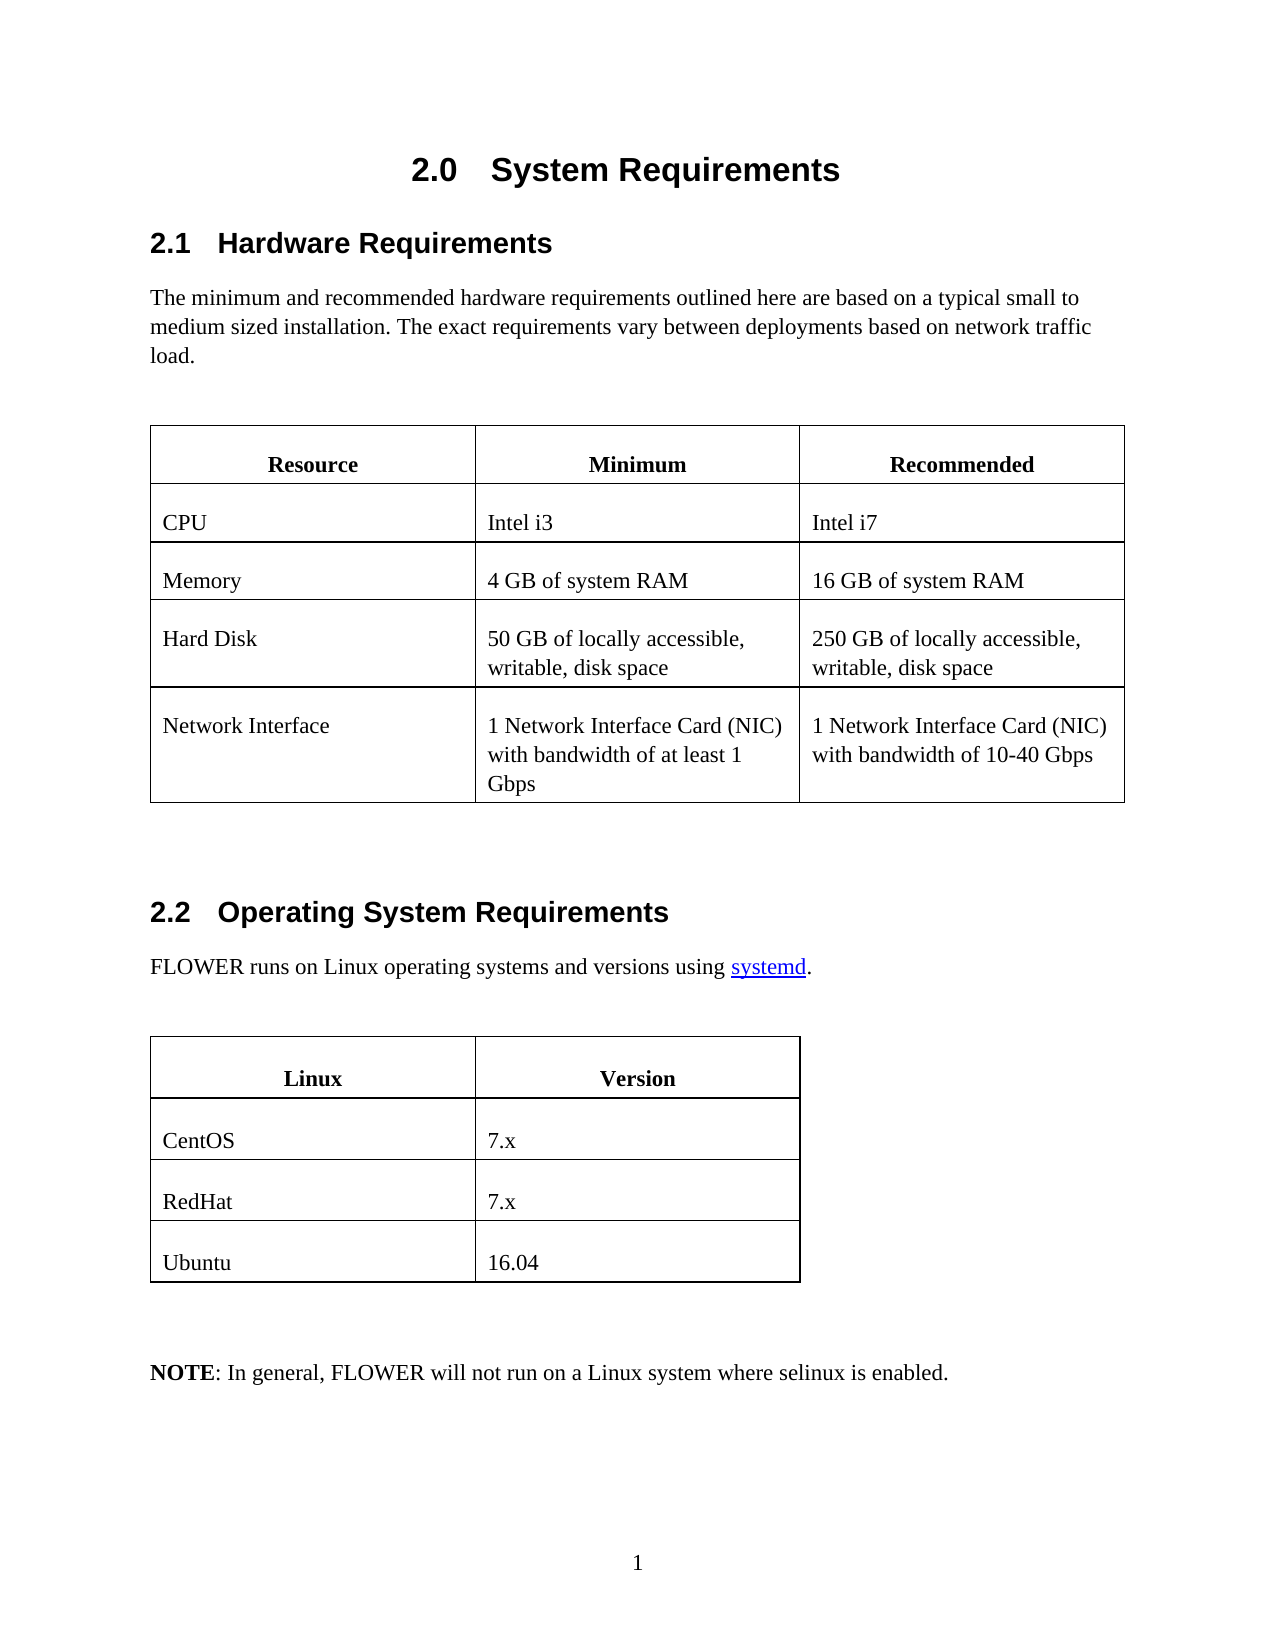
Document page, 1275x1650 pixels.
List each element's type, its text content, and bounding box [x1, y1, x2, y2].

table_cell 1 Network Interface Card (NIC) with bandwidth of 10-40 Gbps [800, 688, 1124, 802]
table_header Version [476, 1037, 799, 1097]
table_cell 4 GB of system RAM [476, 543, 799, 599]
table_cell CentOS [151, 1099, 475, 1159]
table_cell 16 GB of system RAM [800, 543, 1124, 599]
subtitle System Requirements [150, 150, 1125, 188]
text NOTE: In general, FLOWER will not run on a Linux system where selinux is enabled. [150, 1359, 1125, 1385]
table_cell Intel i7 [800, 484, 1124, 541]
table_header Recommended [800, 426, 1124, 483]
table_cell Intel i3 [476, 484, 799, 541]
text The minimum and recommended hardware requirements outlined here are based on a typical small to medium sized installation. The exact requirements vary between deployments based on network traffic load. [150, 284, 1125, 369]
table_cell Memory [151, 543, 475, 599]
table_header Resource [151, 426, 475, 483]
table_cell RedHat [151, 1160, 475, 1220]
table_cell Ubuntu [151, 1221, 475, 1281]
table_cell 7.x [476, 1099, 799, 1159]
table_header Linux [151, 1037, 475, 1097]
subtitle Hardware Requirements [150, 226, 1125, 259]
subtitle Operating System Requirements [150, 895, 1125, 928]
text FLOWER runs on Linux operating systems and versions using systemd. [150, 953, 1125, 980]
table_cell 50 GB of locally accessible, writable, disk space [476, 600, 799, 686]
table_cell Network Interface [151, 688, 475, 802]
table_cell 1 Network Interface Card (NIC) with bandwidth of at least 1 Gbps [476, 688, 799, 802]
table_cell Hard Disk [151, 600, 475, 686]
table_cell 250 GB of locally accessible, writable, disk space [800, 600, 1124, 686]
table_cell 7.x [476, 1160, 799, 1220]
table_cell 16.04 [476, 1221, 799, 1281]
table_cell CPU [151, 484, 475, 541]
table_header Minimum [476, 426, 799, 483]
